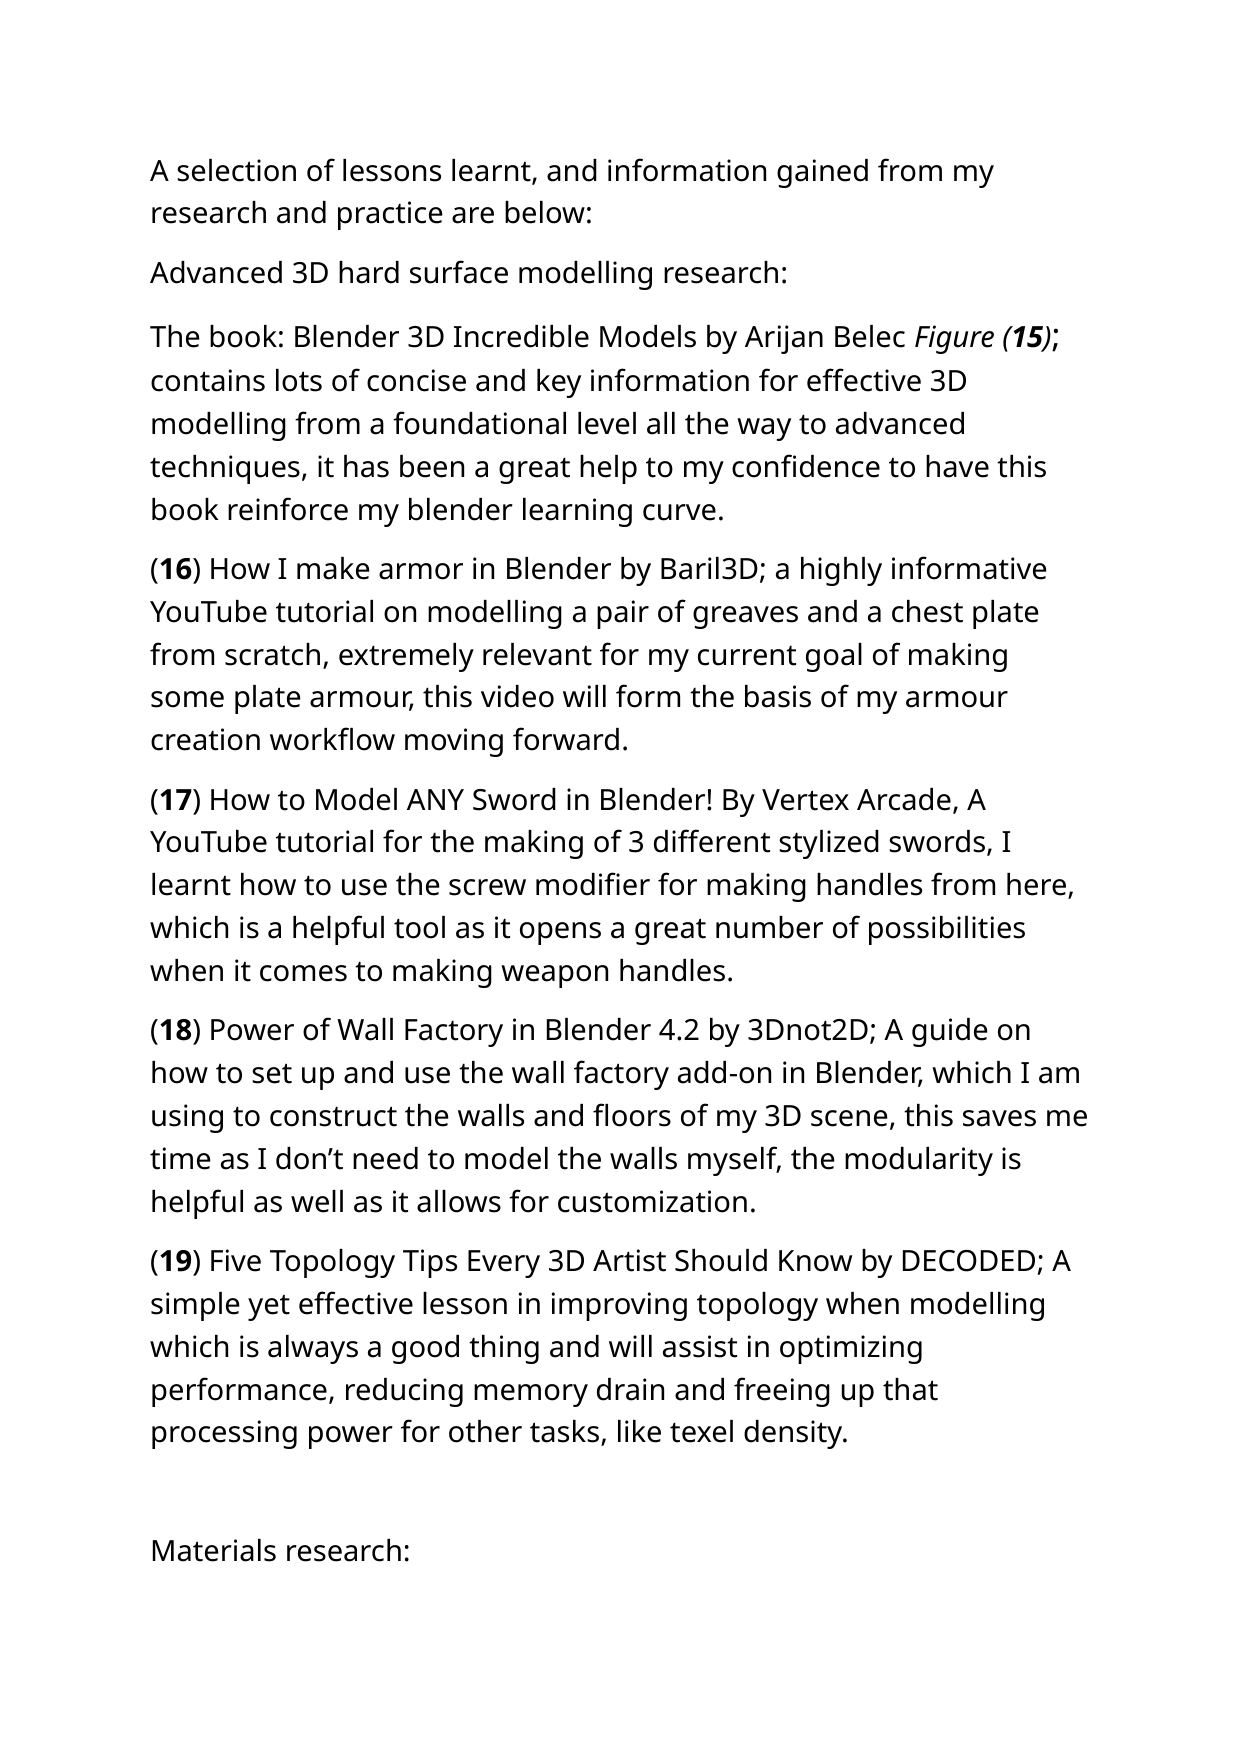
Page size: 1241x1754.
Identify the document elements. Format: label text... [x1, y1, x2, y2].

text The book: Blender 3D Incredible Models by Arijan Belec Figure (15); contains lots of concise and key information for effective 3D modelling from a foundational level all the way to advanced techniques, it has been a great help to my confidence to have this book reinforce my blender learning curve. [150, 312, 1090, 528]
text (19) Five Topology Tips Every 3D Artist Should Know by DECODED; A simple yet effective lesson in improving topology when modelling which is always a good thing and will assist in optimizing performance, reducing memory drain and freeing up that processing power for other tasks, like texel density. [150, 1240, 1090, 1451]
text Materials research: [150, 1531, 1090, 1570]
text (16) How I make armor in Blender by Baril3D; a highly informative YouTube tutorial on modelling a pair of greaves and a chest plate from scratch, extremely relevant for my current goal of making some plate armour, this video will form the basis of my armour creation workflow moving forward. [150, 548, 1090, 759]
text Advanced 3D hard surface modelling research: [150, 252, 1090, 292]
text (17) How to Model ANY Sword in Blender! By Vertex Arcade, A YouTube tutorial for the making of 3 different stylized swords, I learnt how to use the screw modifier for making handles from here, which is a helpful tool as it opens a great number of possibilities when it comes to making weapon handles. [150, 779, 1090, 990]
text A selection of lessons learnt, and information gained from my research and practice are below: [150, 150, 1090, 232]
text (18) Power of Wall Factory in Blender 4.2 by 3Dnot2D; A guide on how to set up and use the wall factory add-on in Blender, which I am using to construct the walls and floors of my 3D scene, this saves me time as I don’t need to model the walls myself, the modularity is helpful as well as it allows for customization. [150, 1010, 1090, 1221]
